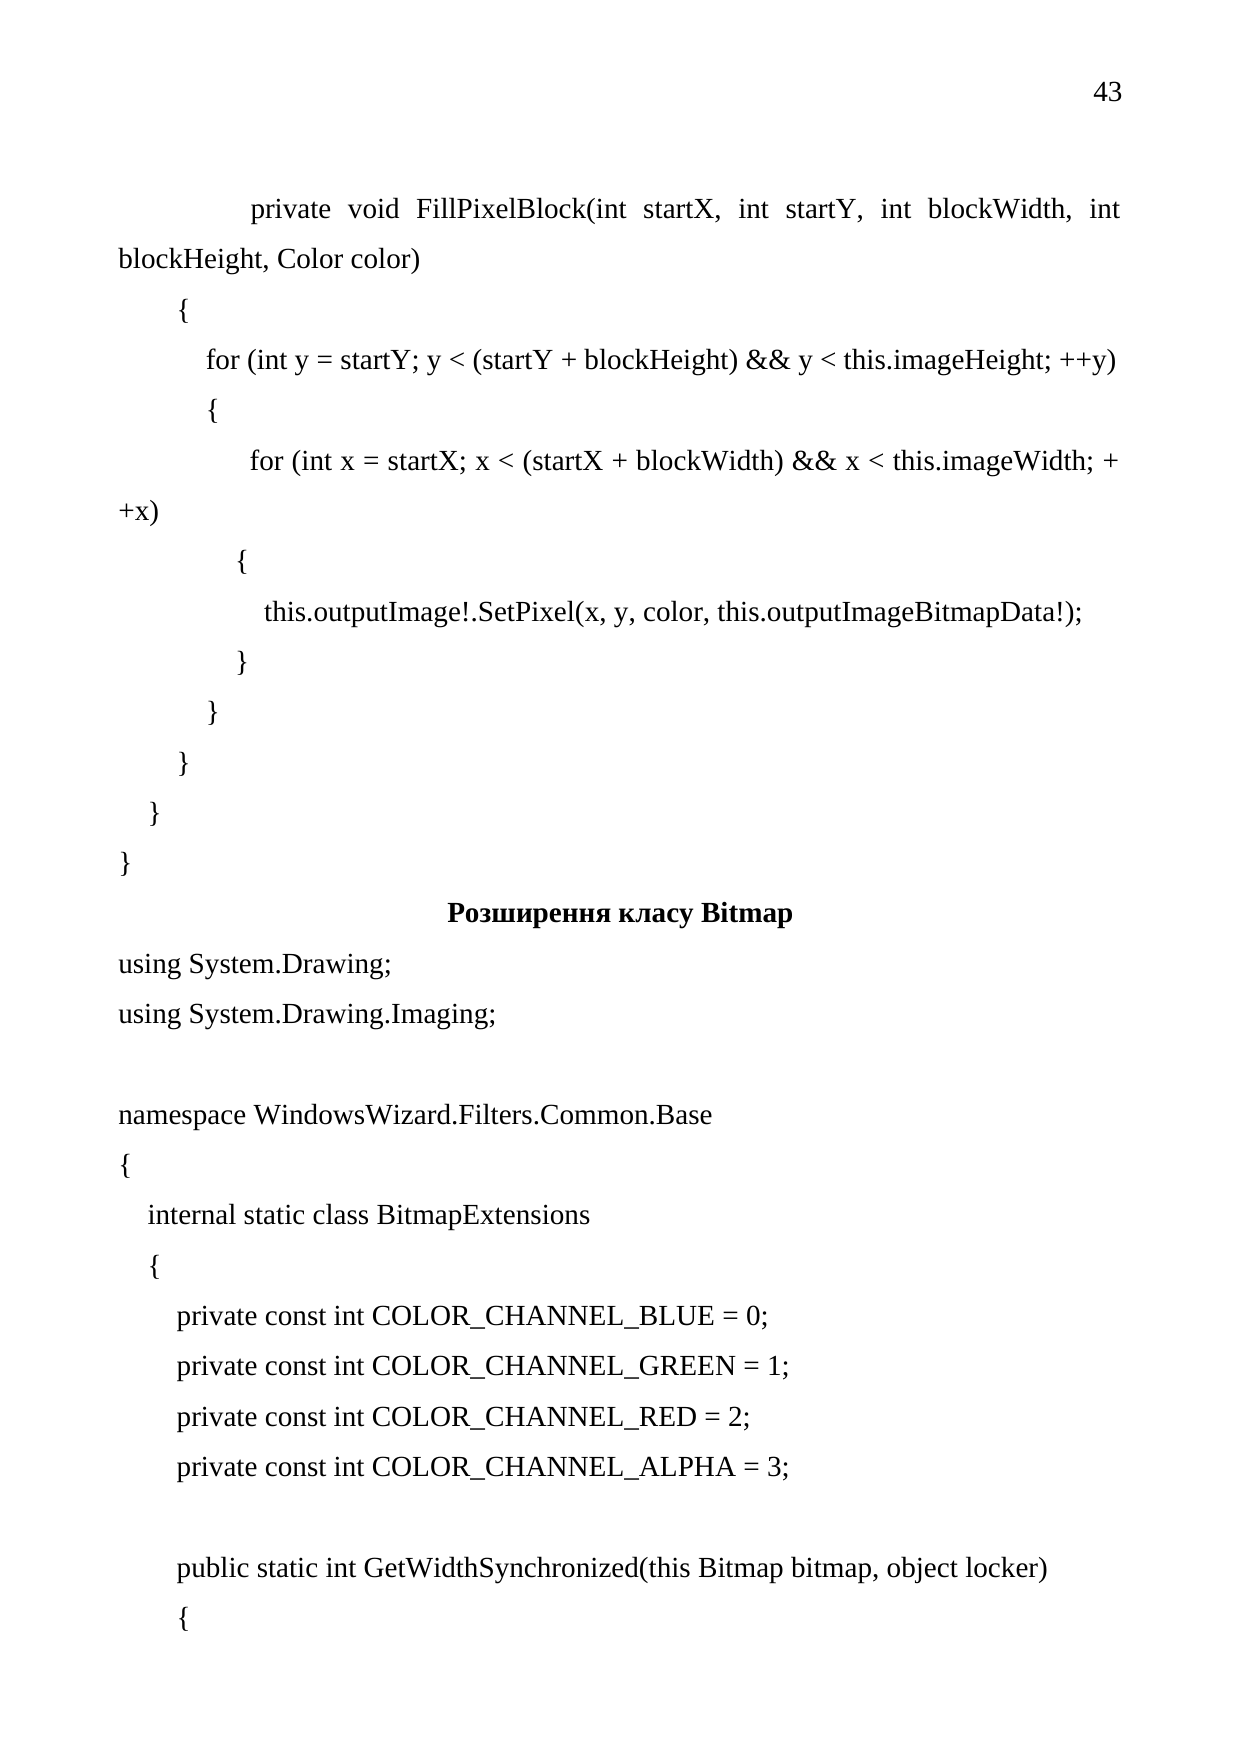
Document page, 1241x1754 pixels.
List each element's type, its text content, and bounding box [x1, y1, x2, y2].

text { [118, 1147, 1122, 1181]
text for (int y = startY; y < (startY + blockHeight) && y < this.imageHeight; ++y) [118, 342, 1122, 376]
text { [118, 1248, 1122, 1281]
text private const int COLOR_CHANNEL_ALPHA = 3; [118, 1449, 1122, 1483]
text namespace WindowsWizard.Filters.Common.Base [118, 1097, 1122, 1130]
text using System.Drawing; [118, 946, 1122, 979]
text this.outputImage!.SetPixel(x, y, color, this.outputImageBitmapData!); [118, 594, 1122, 627]
text { [118, 543, 1122, 577]
text private const int COLOR_CHANNEL_RED = 2; [118, 1399, 1122, 1432]
text for (int x = startX; x < (startX + blockWidth) && x < this.imageWidth; ++x) [118, 443, 1122, 527]
text using System.Drawing.Imaging; [118, 996, 1122, 1030]
text internal static class BitmapExtensions [118, 1197, 1122, 1231]
text } [118, 795, 1122, 828]
text Розширення класу Bitmap [118, 896, 1122, 929]
text } [118, 694, 1122, 728]
text { [118, 292, 1122, 325]
text private void FillPixelBlock(int startX, int startY, int blockWidth, int blockHeight, Color color) [118, 191, 1122, 275]
text { [118, 1600, 1122, 1633]
text public static int GetWidthSynchronized(this Bitmap bitmap, object locker) [118, 1550, 1122, 1583]
text private const int COLOR_CHANNEL_GREEN = 1; [118, 1348, 1122, 1382]
text private const int COLOR_CHANNEL_BLUE = 0; [118, 1298, 1122, 1332]
text } [118, 845, 1122, 879]
text } [118, 745, 1122, 778]
text { [118, 392, 1122, 426]
text } [118, 644, 1122, 678]
